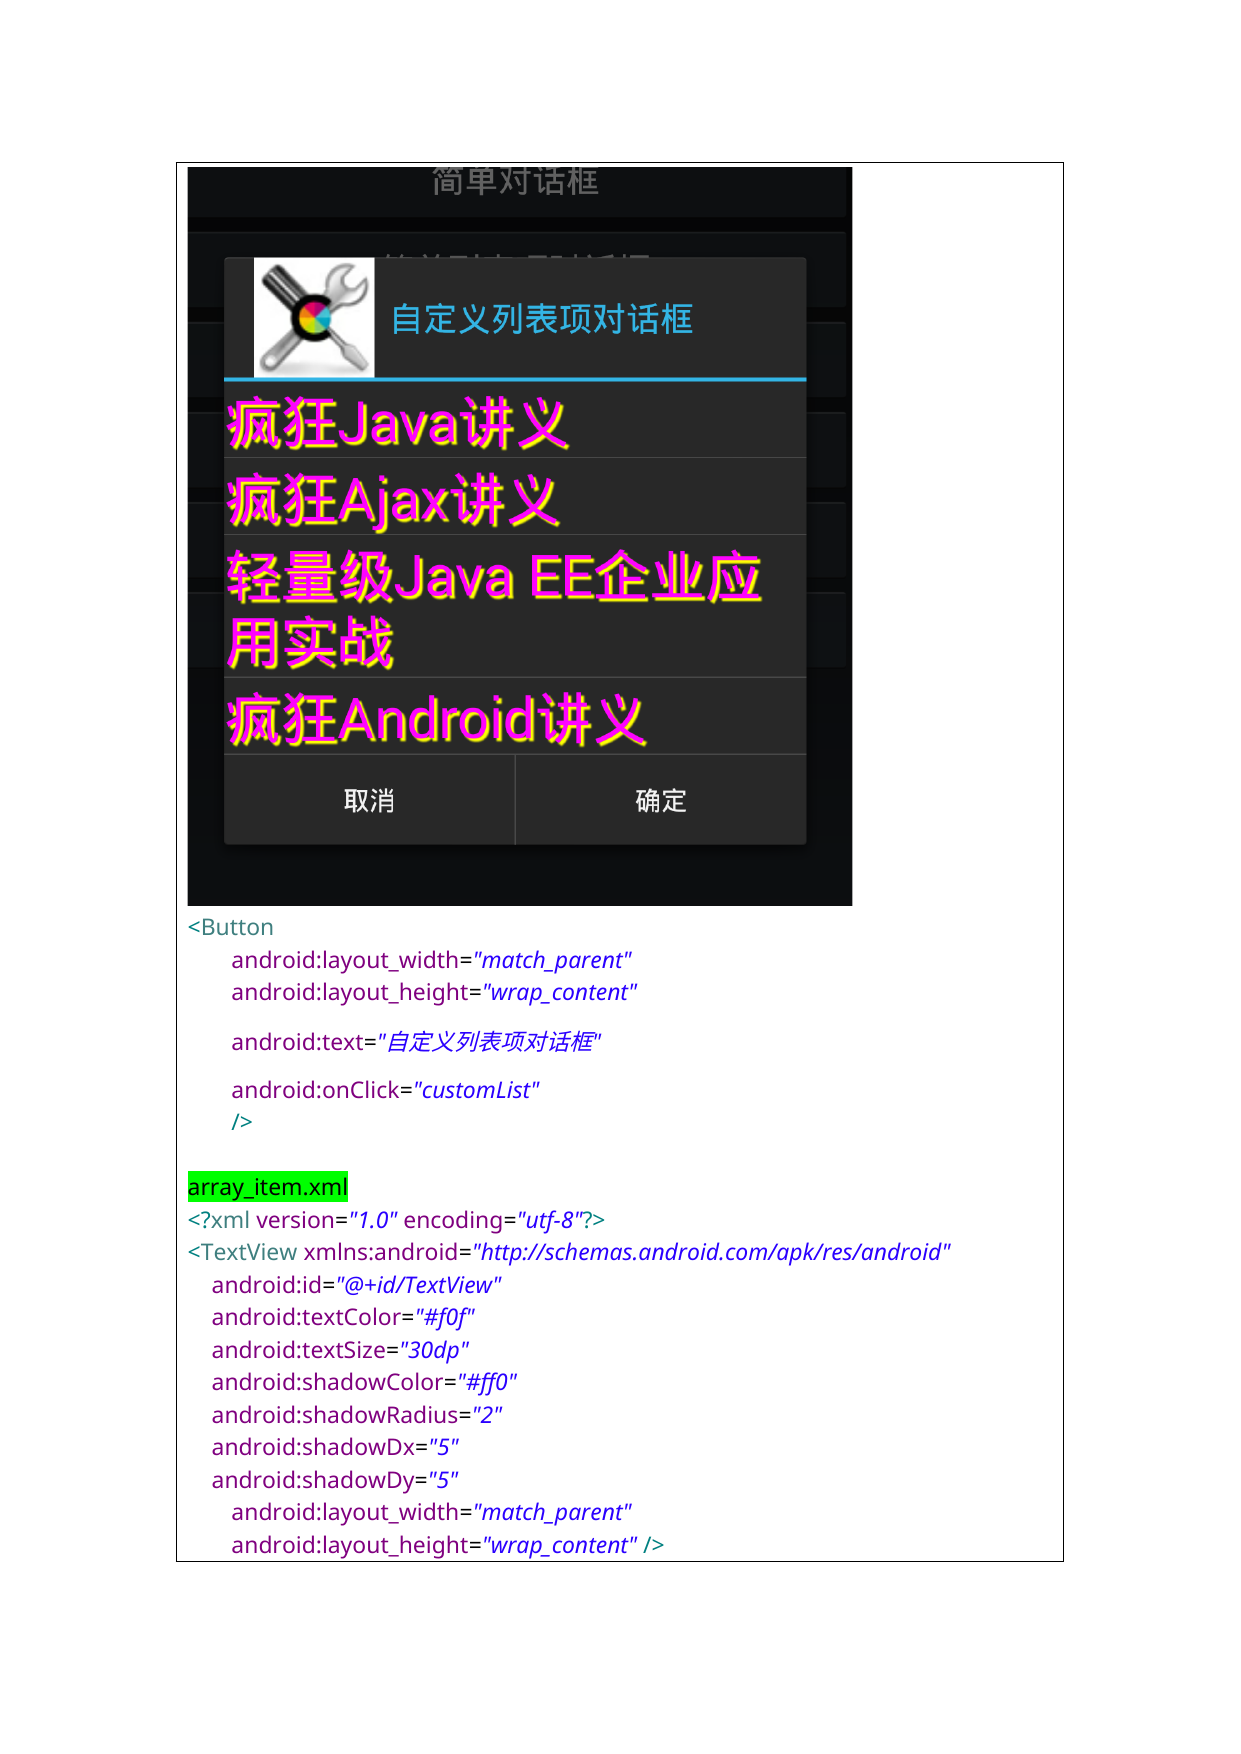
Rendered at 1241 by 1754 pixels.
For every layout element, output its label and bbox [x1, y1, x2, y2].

picture [187, 167, 853, 906]
table_cell [177, 163, 1063, 1561]
